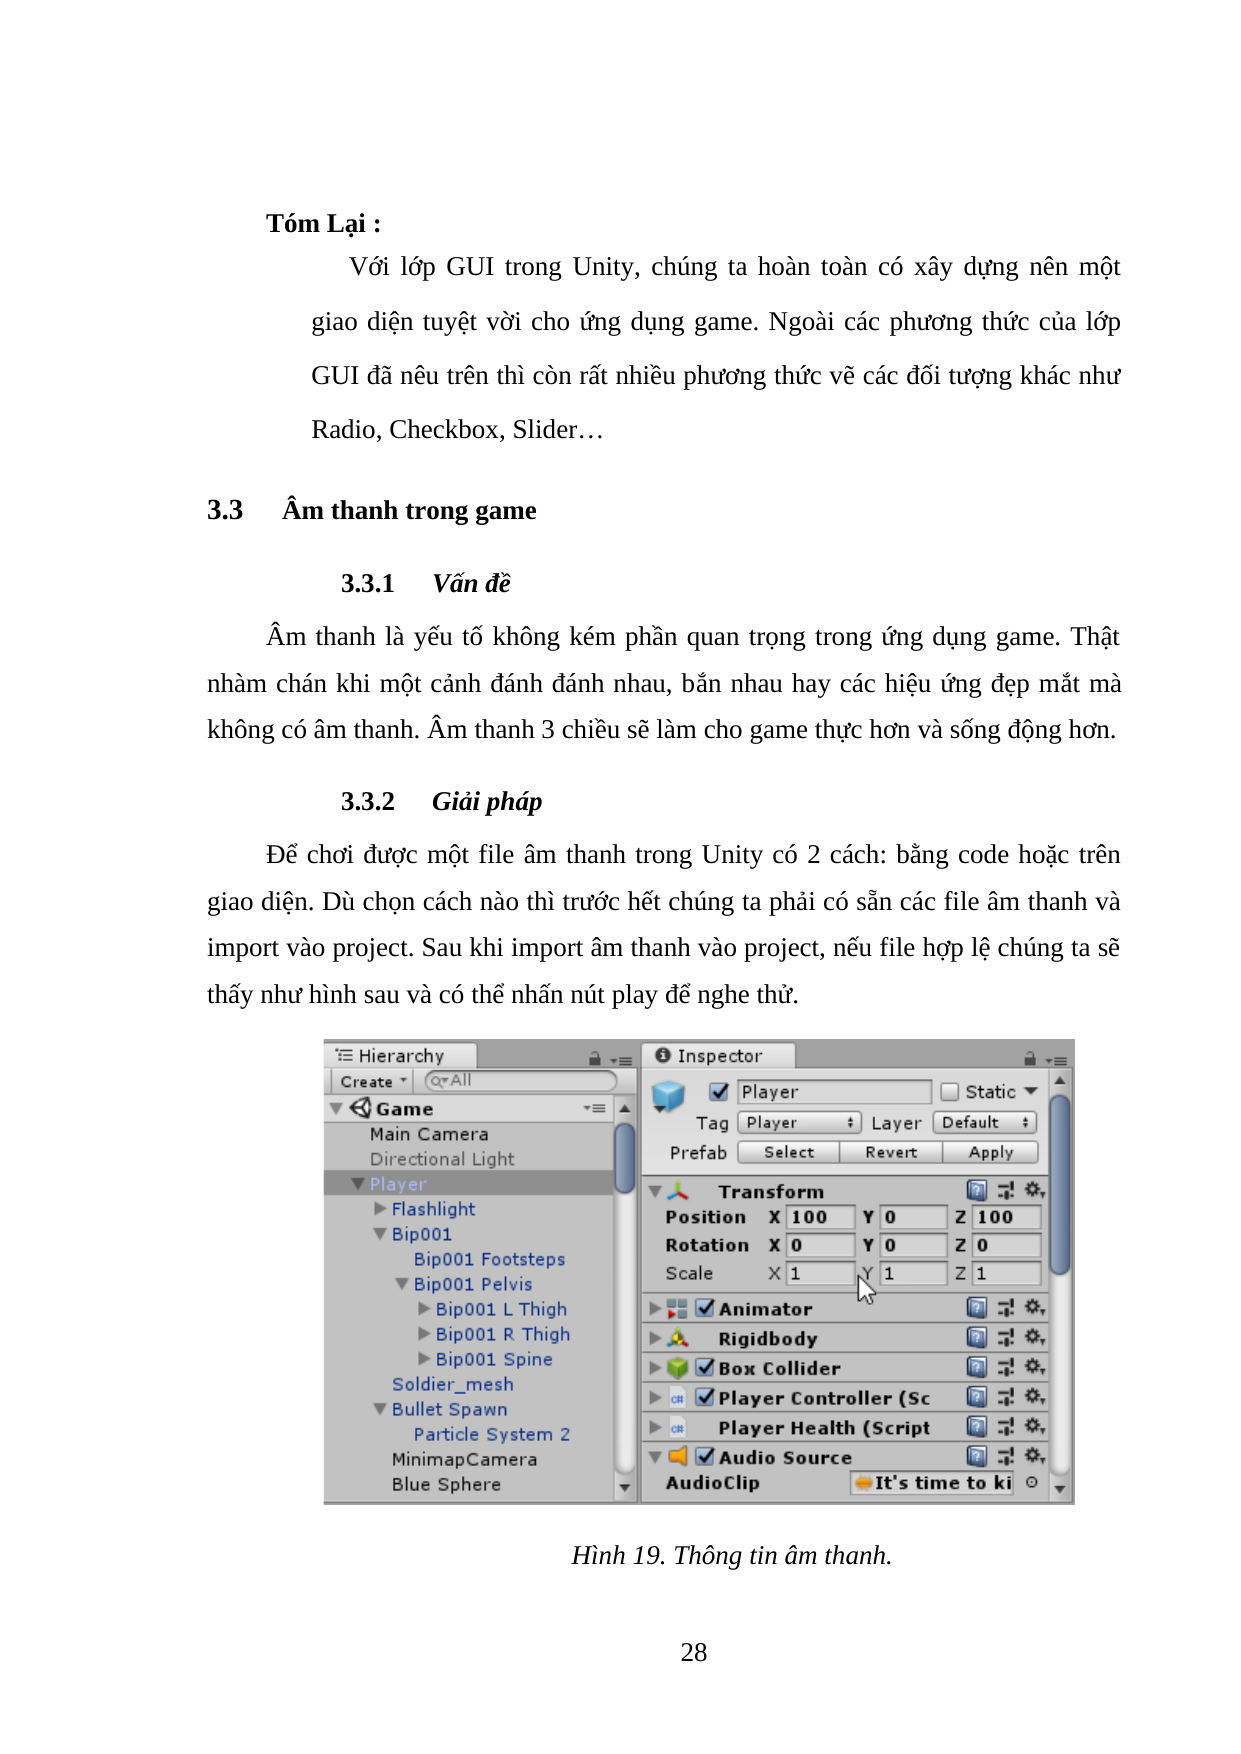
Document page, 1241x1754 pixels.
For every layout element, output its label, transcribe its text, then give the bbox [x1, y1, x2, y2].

subtitle Âm thanh trong game [207, 492, 1122, 526]
text Âm thanh là yếu tố không kém phần quan trọng trong ứng dụng game. Thật nhàm chán khi một cảnh đánh đánh nhau, bắn nhau hay các hiệu ứng đẹp mắt mà không có âm thanh. Âm thanh 3 chiều sẽ làm cho game thực hơn và sống động hơn. [207, 620, 1122, 745]
text Với lớp GUI trong Unity, chúng ta hoàn toàn có xây dựng nên một giao diện tuyệt vời cho ứng dụng game. Ngoài các phương thức của lớp GUI đã nêu trên thì còn rất nhiều phương thức vẽ các đối tượng khác như Radio, Checkbox, Slider… [311, 250, 1122, 444]
subtitle Giải pháp [282, 785, 1122, 816]
text Tóm Lại : [207, 207, 1122, 238]
picture [323, 1039, 1075, 1505]
text Để chơi được một file âm thanh trong Unity có 2 cách: bằng code hoặc trên giao diện. Dù chọn cách nào thì trước hết chúng ta phải có sẵn các file âm thanh và import vào project. Sau khi import âm thanh vào project, nếu file hợp lệ chúng ta sẽ thấy như hình sau và có thể nhấn nút play để nghe thử. [207, 838, 1122, 1009]
subtitle Vấn đề [282, 567, 1122, 598]
